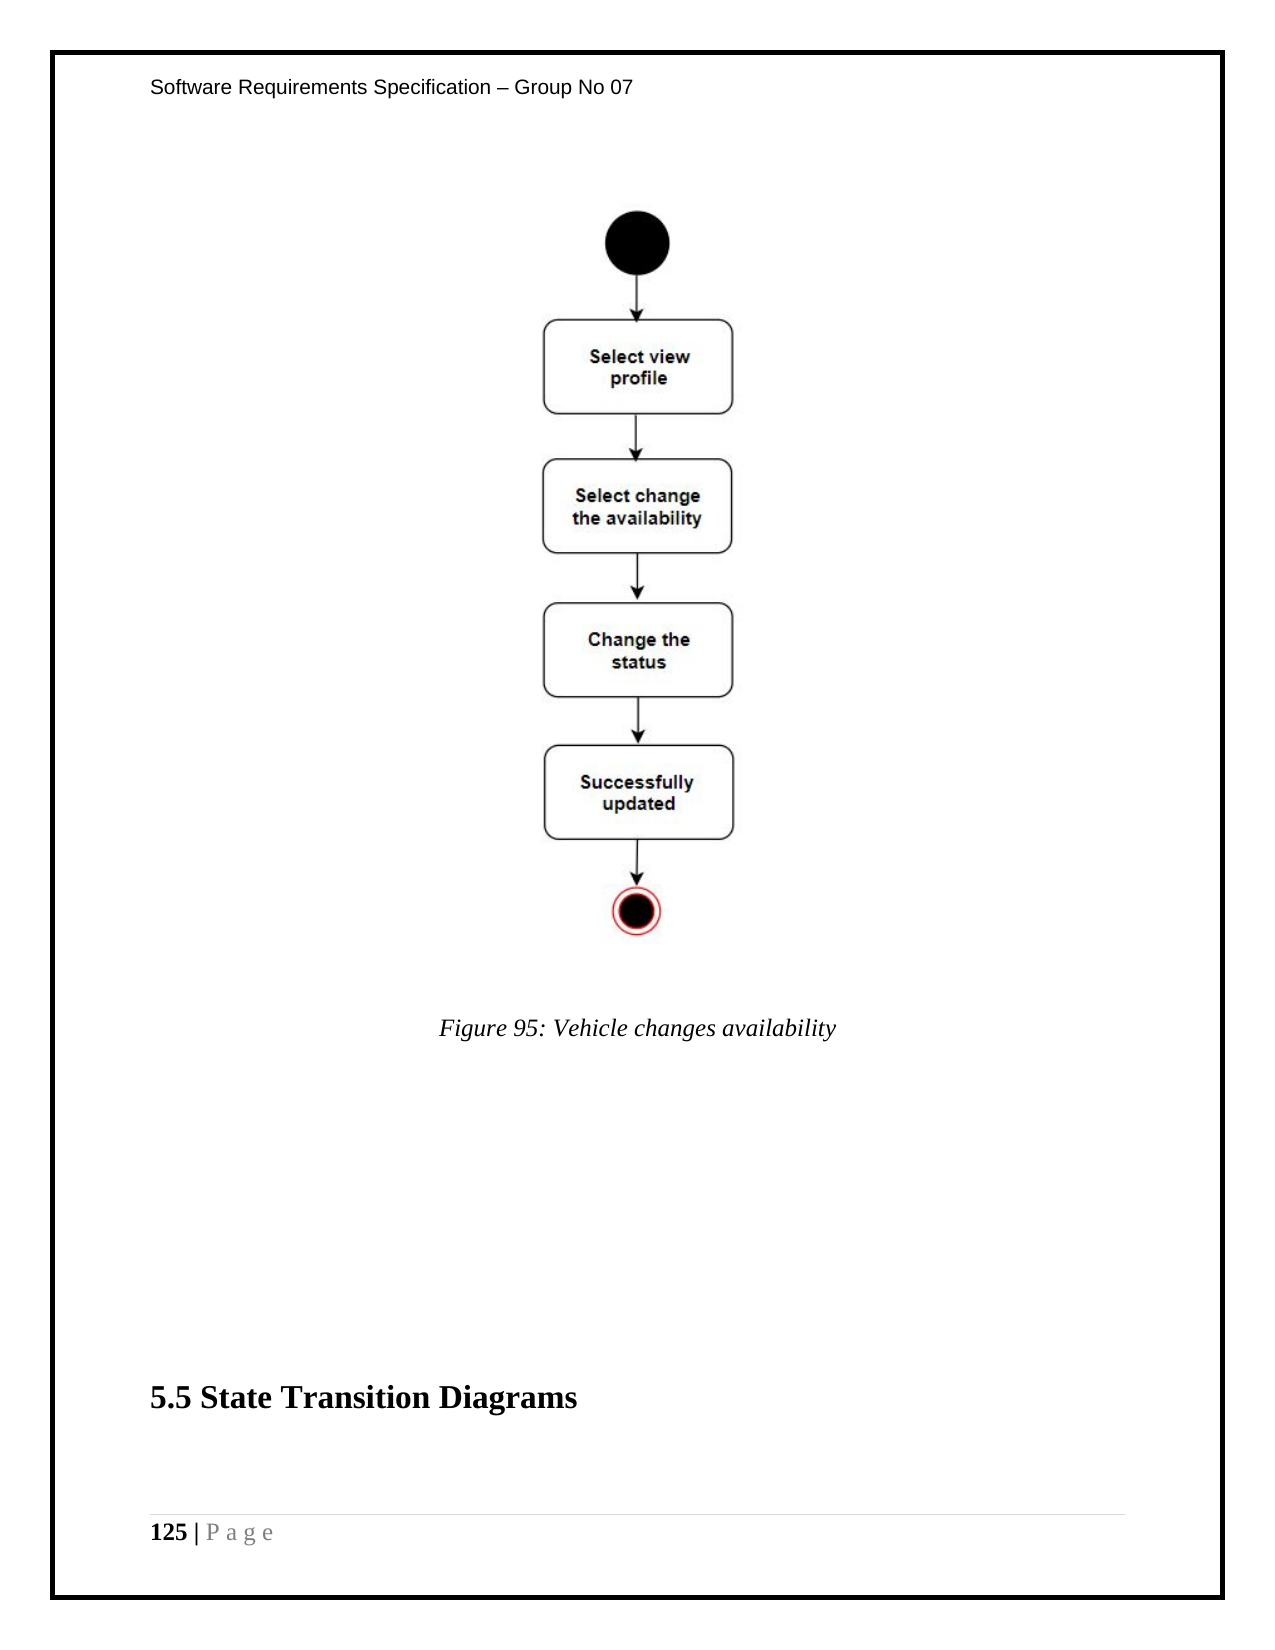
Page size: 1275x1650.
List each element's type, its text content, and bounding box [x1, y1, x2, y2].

text Figure 95: Vehicle changes availability [150, 1013, 1125, 1042]
subtitle 5.5 State Transition Diagrams [150, 1377, 1125, 1416]
picture [461, 183, 814, 949]
